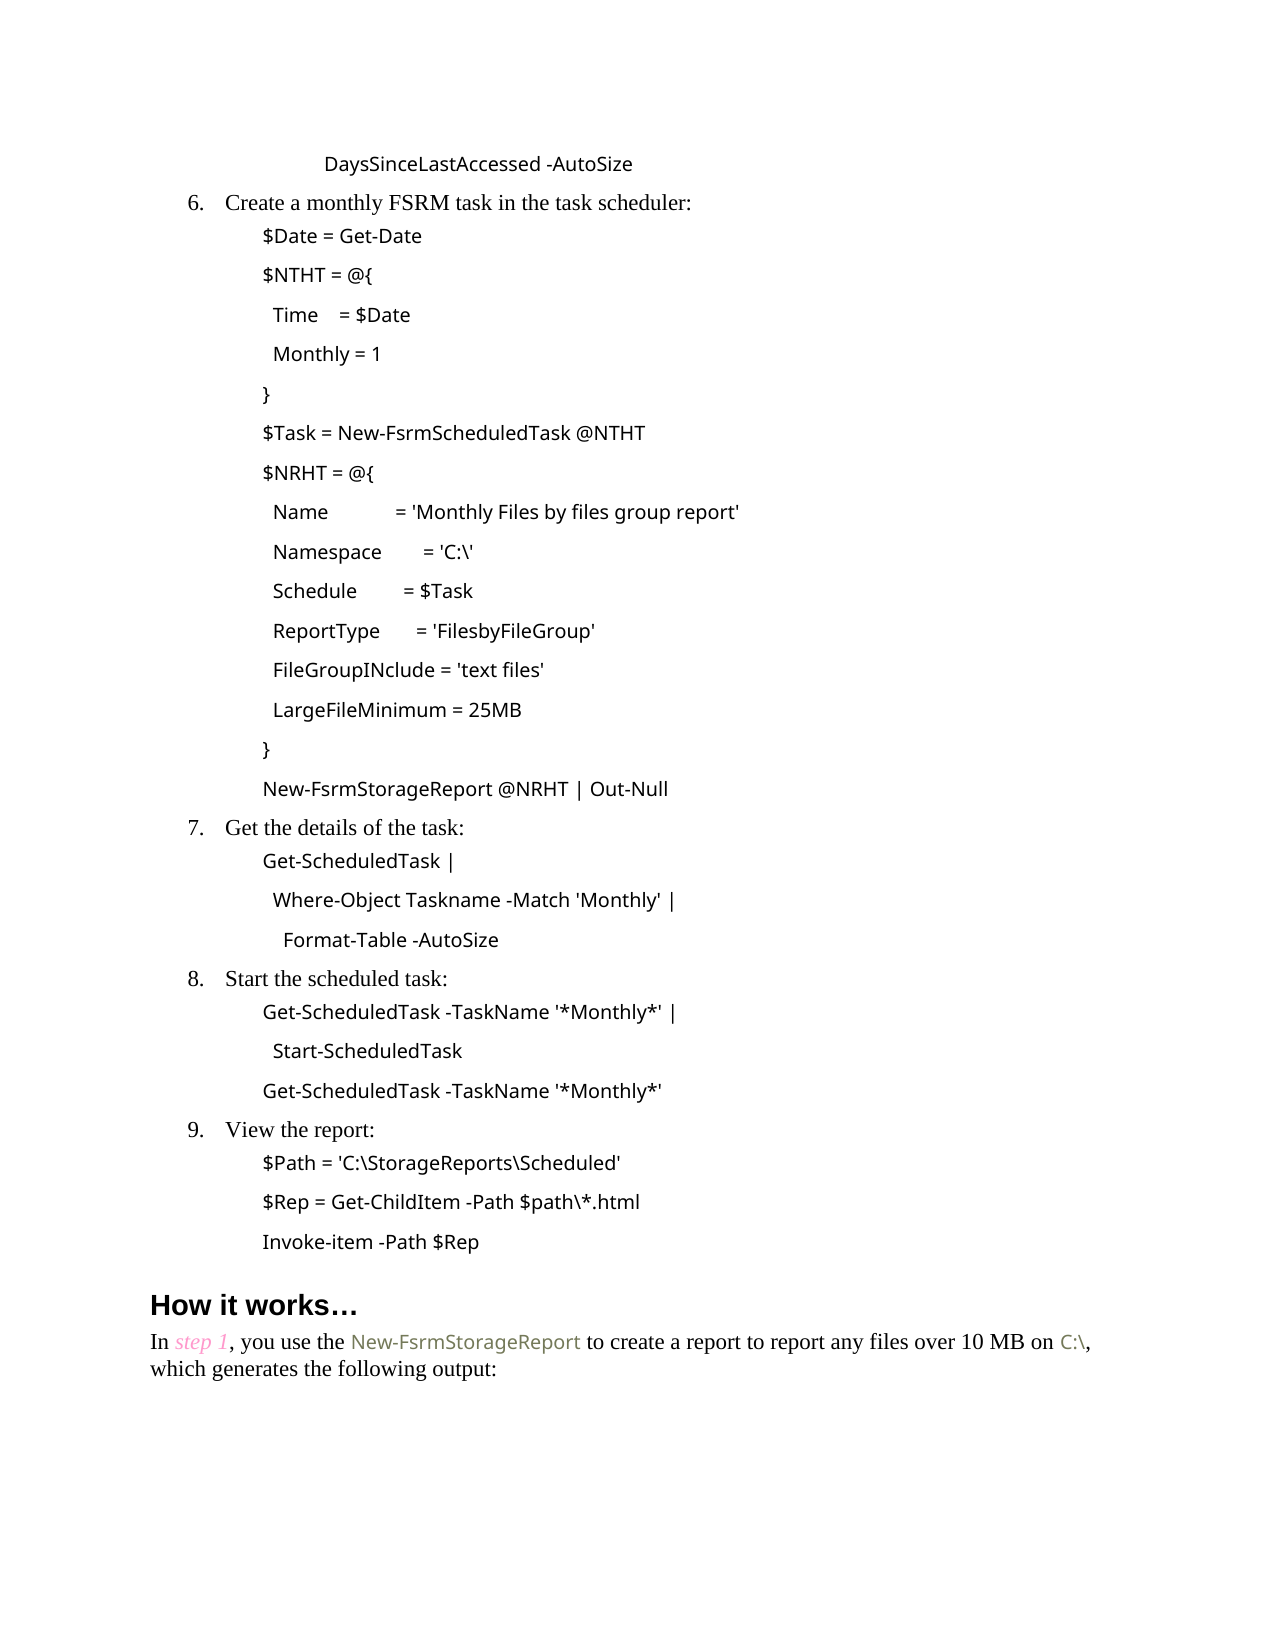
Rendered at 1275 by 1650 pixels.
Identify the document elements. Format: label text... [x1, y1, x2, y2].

text Monthly = 1 [262, 341, 1125, 367]
text $Task = New-FsrmScheduledTask @NTHT [262, 419, 1125, 446]
text $Rep = Get-ChildItem -Path $path\*.html [262, 1188, 1125, 1215]
text Get-ScheduledTask -TaskName '*Monthly*' [262, 1077, 1125, 1104]
subtitle How it works… [150, 1288, 1125, 1322]
text DaysSinceLastAccessed -AutoSize [262, 150, 1125, 177]
text Get the details of the task: [187, 814, 1087, 841]
text Start the scheduled task: [187, 965, 1087, 992]
text Create a monthly FSRM task in the task scheduler: [187, 189, 1087, 216]
text ReportType = 'FilesbyFileGroup' [262, 617, 1125, 644]
text Format-Table -AutoSize [262, 926, 1125, 953]
text Schedule = $Task [262, 577, 1125, 604]
text Namespace = 'C:\' [262, 538, 1125, 565]
text Time = $Date [262, 301, 1125, 328]
text View the report: [187, 1116, 1087, 1143]
text $Date = Get-Date [262, 222, 1125, 249]
text } [262, 735, 1125, 762]
text Name = 'Monthly Files by files group report' [262, 498, 1125, 525]
text FileGroupINclude = 'text files' [262, 656, 1125, 683]
text Get-ScheduledTask -TaskName '*Monthly*' | [262, 998, 1125, 1025]
text New-FsrmStorageReport @NRHT | Out-Null [262, 775, 1125, 802]
text Start-ScheduledTask [262, 1037, 1125, 1064]
text } [262, 380, 1125, 407]
text $Path = 'C:\StorageReports\Scheduled' [262, 1149, 1125, 1176]
text Get-ScheduledTask | [262, 847, 1125, 874]
text $NRHT = @{ [262, 459, 1125, 486]
text $NTHT = @{ [262, 262, 1125, 288]
text In step 1, you use the New-FsrmStorageReport to create a report to report any files over 10 MB on C:\, which generates the following output: [150, 1328, 1125, 1382]
text Invoke-item -Path $Rep [262, 1228, 1125, 1255]
text Where-Object Taskname -Match 'Monthly' | [262, 886, 1125, 913]
text LargeFileMinimum = 25MB [262, 696, 1125, 723]
